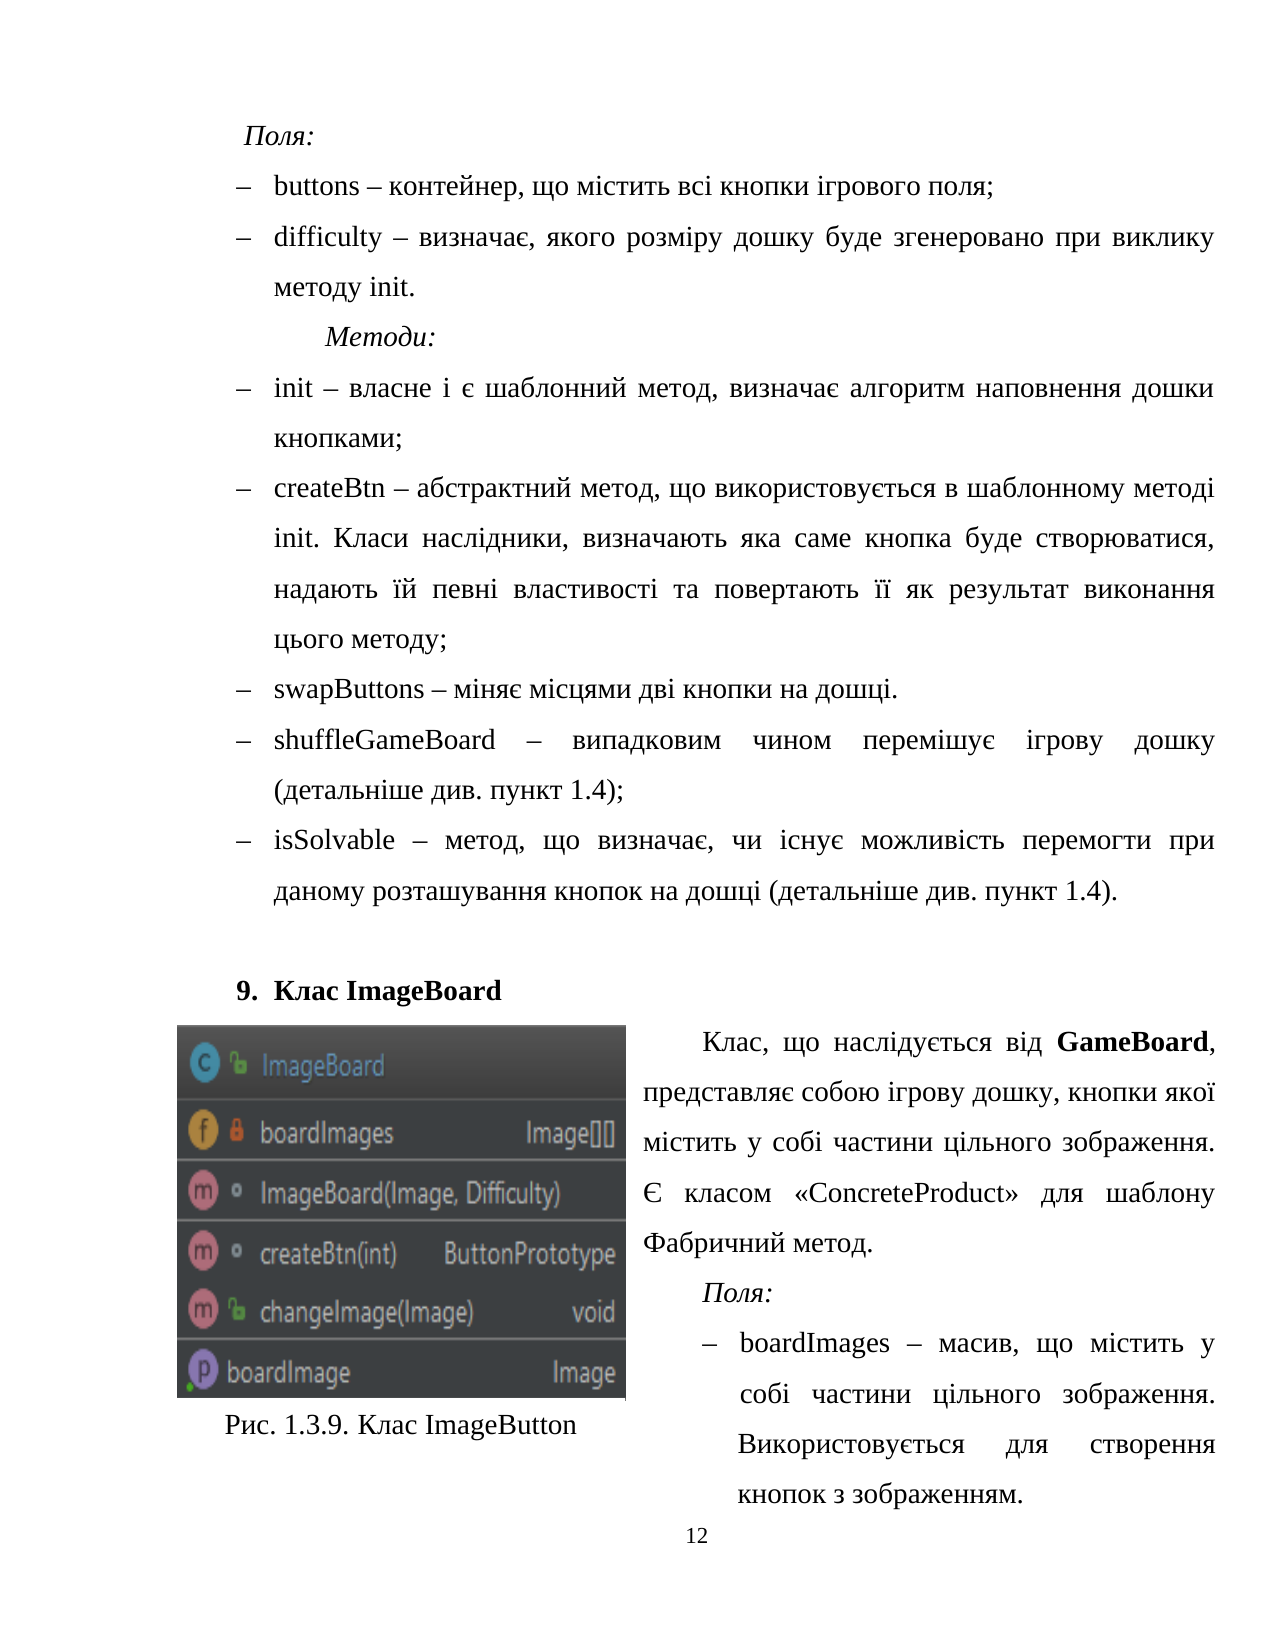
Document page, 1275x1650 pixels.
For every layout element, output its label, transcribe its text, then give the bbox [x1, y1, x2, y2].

text Клас, що наслідується від GameBoard, представляє собою ігрову дошку, кнопки якої містить у собі частини цільного зображення. Є класом «ConcreteProduct» для шаблону Фабричний метод. [177, 1024, 1216, 1258]
list swapButtons – міняє місцями дві кнопки на дошці. [236, 672, 1216, 705]
text Поля: [626, 1275, 1216, 1309]
list difficulty – визначає, якого розміру дошку буде згенеровано при виклику методу init. [236, 219, 1216, 303]
list Методи: [274, 319, 1216, 353]
list Клас ImageBoard [236, 973, 1216, 1007]
list shuffleGameBoard – випадковим чином перемішує ігрову дошку (детальніше див. пункт 1.4); [236, 722, 1216, 806]
list boardImages – масив, що містить у собі частини цільного зображення. Використовується для створення кнопок з зображенням. [236, 1326, 1216, 1510]
list buttons – контейнер, що містить всі кнопки ігрового поля; [236, 168, 1216, 202]
text Поля: [177, 118, 1216, 152]
picture [177, 1025, 626, 1401]
list createBtn – абстрактний метод, що використовується в шаблонному методі init. Класи наслідники, визначають яка саме кнопка буде створюватися, надають їй певні властивості та повертають її як результат виконання цього методу; [236, 470, 1216, 655]
list init – власне і є шаблонний метод, визначає алгоритм наповнення дошки кнопками; [236, 370, 1216, 453]
list isSolvable – метод, що визначає, чи існує можливість перемогти при даному розташування кнопок на дошці (детальніше див. пункт 1.4). [236, 822, 1216, 906]
